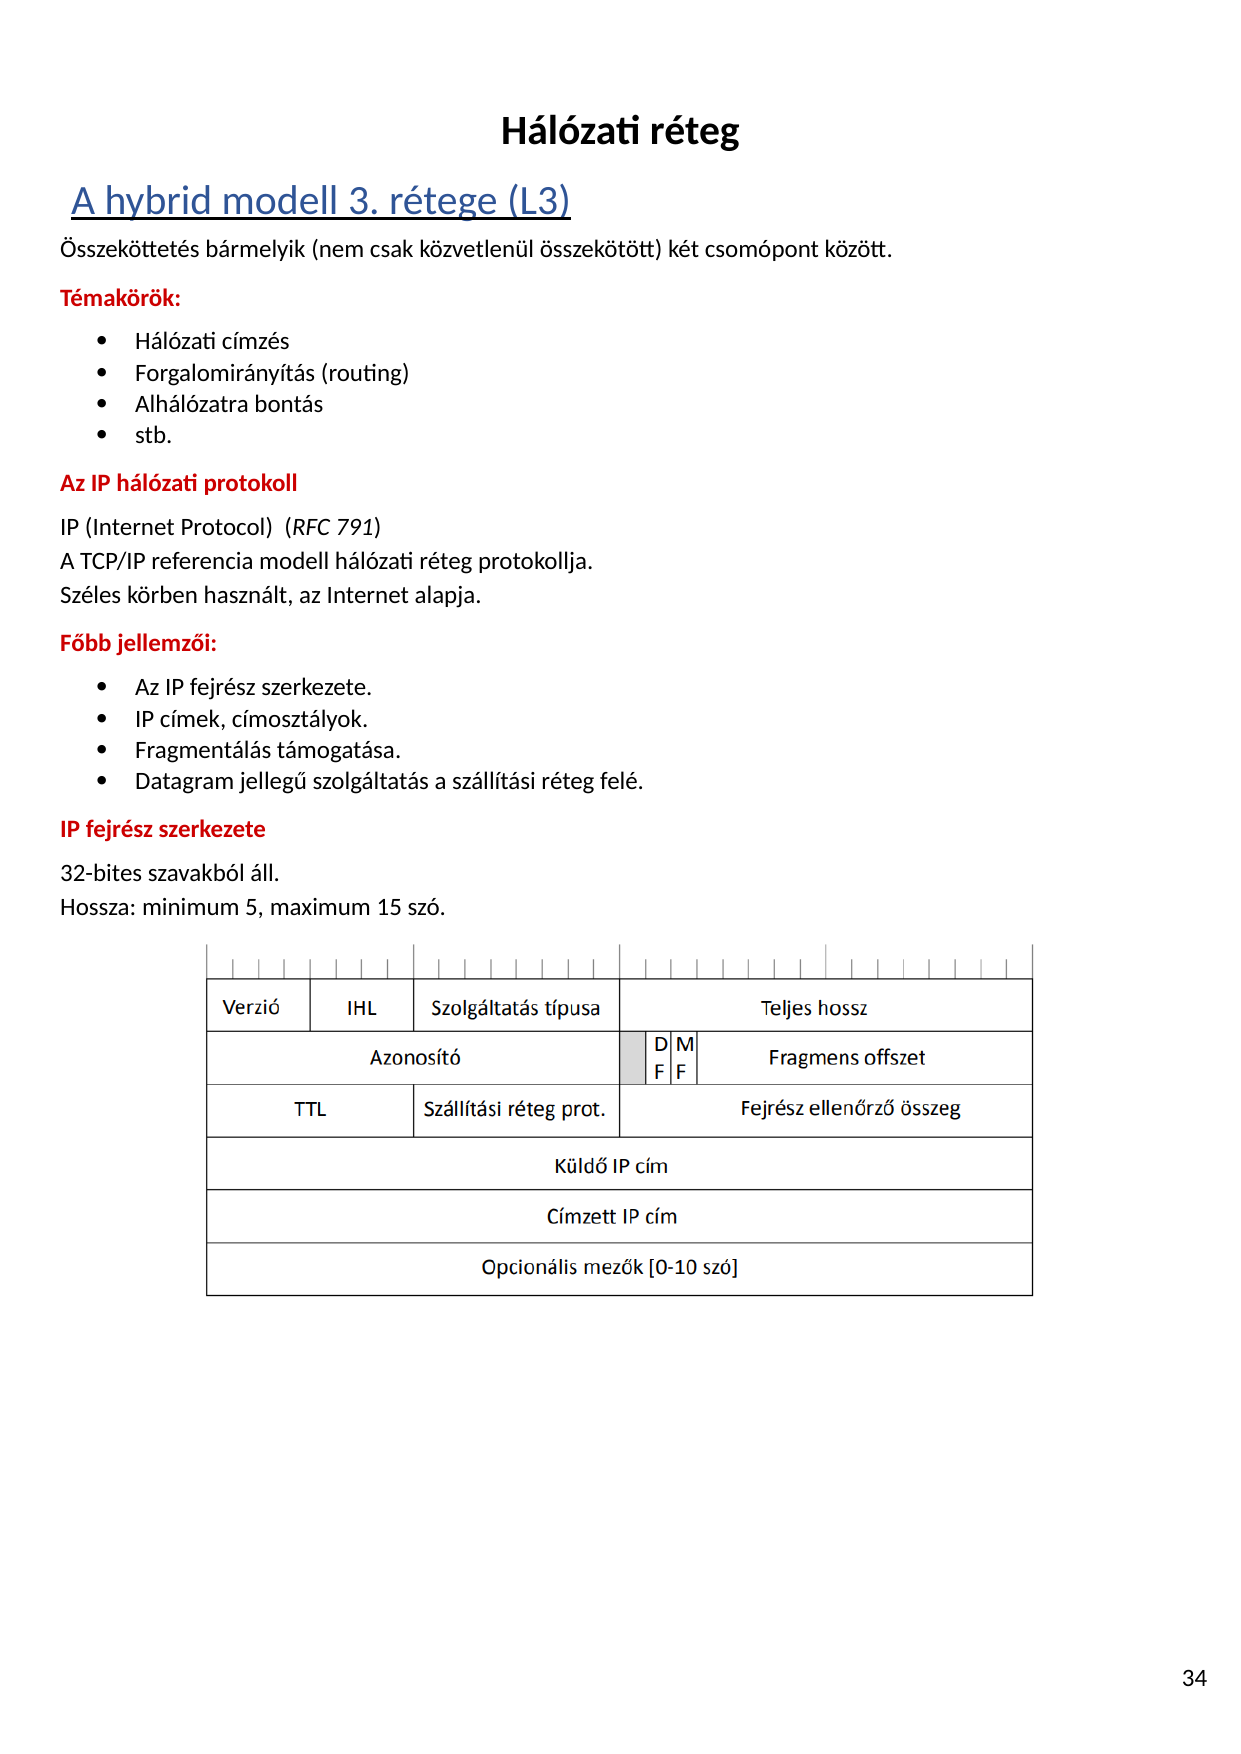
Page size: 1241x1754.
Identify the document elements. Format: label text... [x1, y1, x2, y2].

text Hossza: minimum 5, maximum 15 szó. [59, 891, 1181, 922]
subtitle Témakörök: [59, 282, 1181, 312]
list Datagram jellegű szolgáltatás a szállítási réteg felé. [97, 766, 1181, 796]
list IP címek, címosztályok. [97, 703, 1181, 733]
subtitle A hybrid modell 3. rétege (L3) [71, 174, 1168, 224]
list stb. [97, 419, 1181, 450]
text Széles körben használt, az Internet alapja. [60, 579, 1181, 610]
list Hálózati címzés [97, 326, 1181, 356]
subtitle Hálózati réteg [59, 104, 1181, 155]
text A TCP/IP referencia modell hálózati réteg protokollja. [60, 546, 1181, 576]
list Fragmentálás támogatása. [97, 734, 1181, 765]
subtitle Főbb jellemzői: [59, 628, 1181, 658]
subtitle Az IP hálózati protokoll [59, 468, 1181, 498]
list Alhálózatra bontás [97, 388, 1181, 419]
list Forgalomirányítás (routing) [97, 357, 1181, 387]
picture [142, 925, 1099, 1323]
text IP (Internet Protocol) (RFC 791) [59, 511, 1181, 542]
text Összeköttetés bármelyik (nem csak közvetlenül összekötött) két csomópont között. [60, 234, 1181, 264]
text 32-bites szavakból áll. [59, 857, 1181, 888]
list Az IP fejrész szerkezete. [97, 671, 1181, 702]
subtitle IP fejrész szerkezete [59, 813, 1181, 844]
